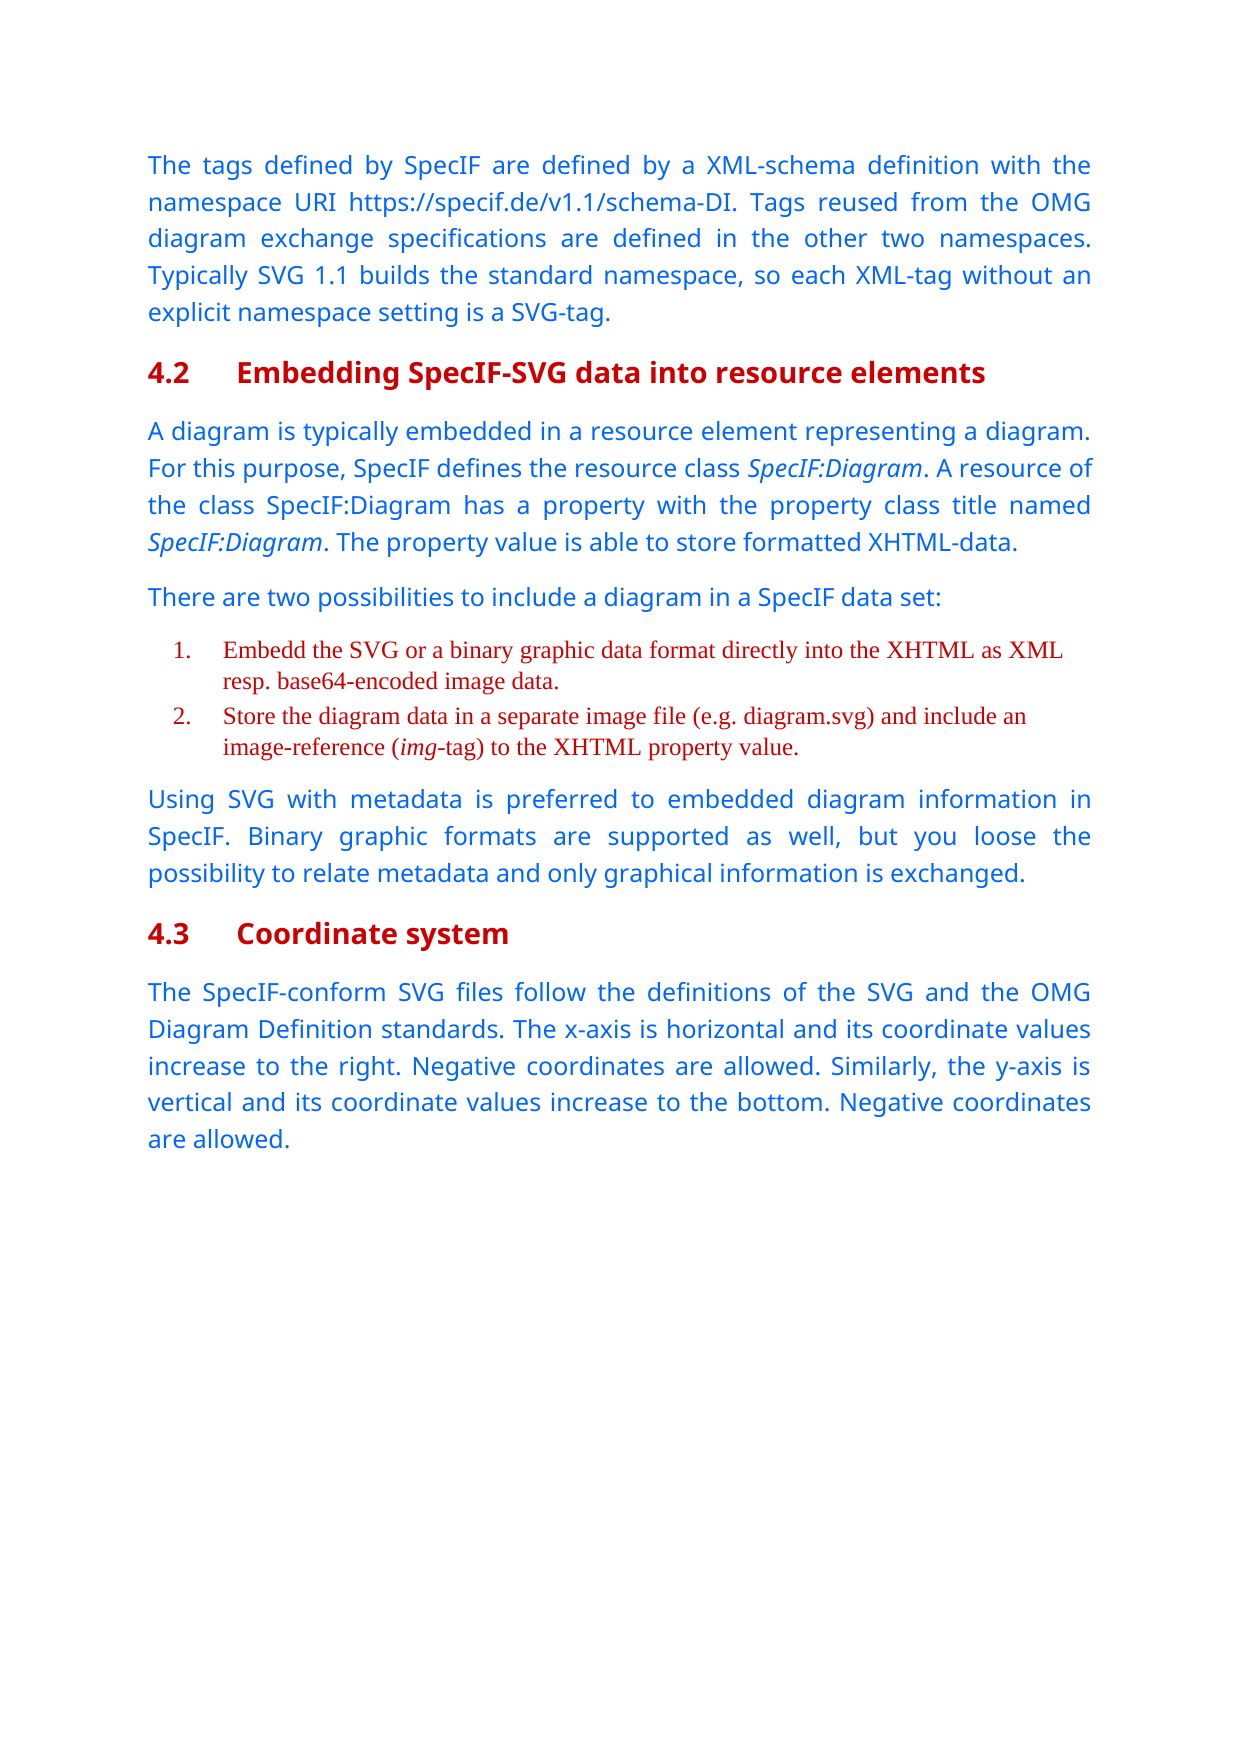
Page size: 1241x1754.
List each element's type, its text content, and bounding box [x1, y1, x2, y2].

list Store the diagram data in a separate image file (e.g. diagram.svg) and include an image-reference (img-tag) to the XHTML property value. [173, 701, 1093, 761]
text The tags defined by SpecIF are defined by a XML-schema definition with the namespace URI https://specif.de/v1.1/schema-DI. Tags reused from the OMG diagram exchange specifications are defined in the other two namespaces. Typically SVG 1.1 builds the standard namespace, so each XML-tag without an explicit namespace setting is a SVG-tag. [148, 148, 1093, 329]
list Embedd the SVG or a binary graphic data format directly into the XHTML as XML resp. base64-encoded image data. [173, 635, 1093, 695]
subtitle Embedding SpecIF-SVG data into resource elements [148, 352, 1093, 392]
subtitle Coordinate system [148, 913, 1093, 953]
text Using SVG with metadata is preferred to embedded diagram information in SpecIF. Binary graphic formats are supported as well, but you loose the possibility to relate metadata and only graphical information is exchanged. [148, 782, 1093, 889]
text The SpecIF-conform SVG files follow the definitions of the SVG and the OMG Diagram Definition standards. The x-axis is horizontal and its coordinate values increase to the right. Negative coordinates are allowed. Similarly, the y-axis is vertical and its coordinate values increase to the bottom. Negative coordinates are allowed. [148, 974, 1093, 1156]
text There are two possibilities to include a diagram in a SpecIF data set: [148, 580, 1093, 614]
text A diagram is typically embedded in a resource element representing a diagram. For this purpose, SpecIF defines the resource class SpecIF:Diagram. A resource of the class SpecIF:Diagram has a property with the property class title named SpecIF:Diagram. The property value is able to store formatted XHTML-data. [148, 414, 1093, 558]
